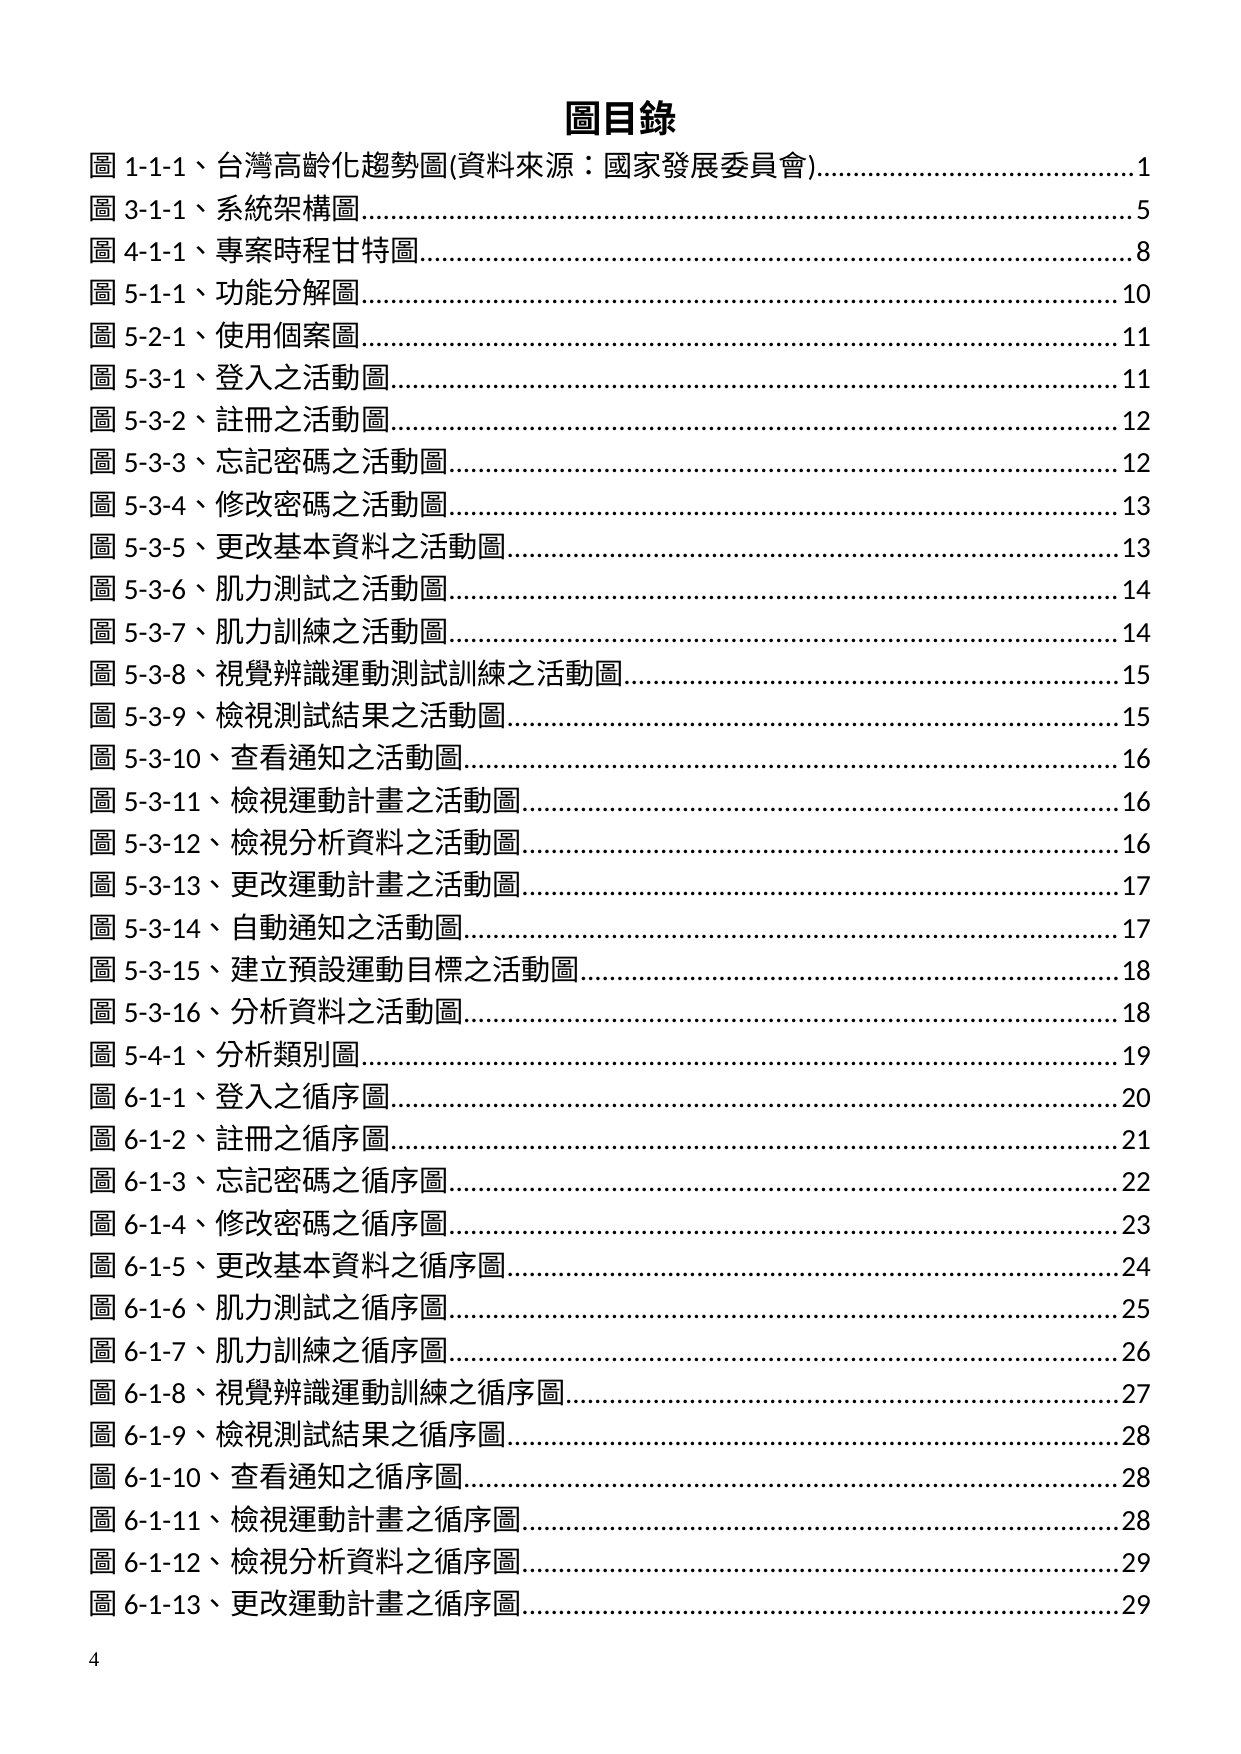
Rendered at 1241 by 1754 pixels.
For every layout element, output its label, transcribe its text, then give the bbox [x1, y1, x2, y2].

text 圖5-3-8、視覺辨識運動測試訓練之活動圖 15 [89, 650, 1152, 693]
text 圖6-1-12、檢視分析資料之循序圖 29 [89, 1538, 1152, 1581]
text 圖5-3-11、檢視運動計畫之活動圖 16 [89, 777, 1152, 819]
text 圖3-1-1、系統架構圖 5 [89, 185, 1152, 227]
text 圖4-1-1、專案時程甘特圖 8 [89, 227, 1152, 270]
text 圖6-1-13、更改運動計畫之循序圖 29 [89, 1581, 1152, 1623]
text 圖5-3-16、分析資料之活動圖 18 [89, 989, 1152, 1031]
text 圖5-3-1、登入之活動圖 11 [89, 354, 1152, 397]
text 圖5-3-13、更改運動計畫之活動圖 17 [89, 862, 1152, 904]
text 圖5-4-1、分析類別圖 19 [89, 1031, 1152, 1073]
text 圖5-3-9、檢視測試結果之活動圖 15 [89, 693, 1152, 735]
text 圖6-1-9、檢視測試結果之循序圖 28 [89, 1412, 1152, 1454]
text 圖5-3-10、查看通知之活動圖 16 [89, 735, 1152, 777]
text 圖5-3-3、忘記密碼之活動圖 12 [89, 439, 1152, 481]
text 圖5-2-1、使用個案圖 11 [89, 312, 1152, 354]
text 圖6-1-2、註冊之循序圖 21 [89, 1116, 1152, 1158]
text 圖6-1-10、查看通知之循序圖 28 [89, 1454, 1152, 1496]
text 圖1-1-1、台灣高齡化趨勢圖(資料來源：國家發展委員會) 1 [89, 143, 1152, 185]
text 圖6-1-5、更改基本資料之循序圖 24 [89, 1242, 1152, 1285]
text 圖6-1-3、忘記密碼之循序圖 22 [89, 1158, 1152, 1200]
text 圖目錄 [89, 89, 1152, 143]
text 圖6-1-7、肌力訓練之循序圖 26 [89, 1327, 1152, 1369]
text 圖6-1-1、登入之循序圖 20 [89, 1073, 1152, 1116]
text 圖6-1-11、檢視運動計畫之循序圖 28 [89, 1496, 1152, 1538]
text 圖6-1-6、肌力測試之循序圖 25 [89, 1285, 1152, 1327]
text 圖5-3-15、建立預設運動目標之活動圖 18 [89, 946, 1152, 989]
text 圖6-1-4、修改密碼之循序圖 23 [89, 1200, 1152, 1242]
text 圖5-3-6、肌力測試之活動圖 14 [89, 566, 1152, 608]
text 圖5-3-12、檢視分析資料之活動圖 16 [89, 819, 1152, 862]
text 圖5-3-5、更改基本資料之活動圖 13 [89, 523, 1152, 566]
text 圖6-1-8、視覺辨識運動訓練之循序圖 27 [89, 1369, 1152, 1412]
text 圖5-3-2、註冊之活動圖 12 [89, 397, 1152, 439]
text 圖5-3-4、修改密碼之活動圖 13 [89, 481, 1152, 523]
text 圖5-3-7、肌力訓練之活動圖 14 [89, 608, 1152, 650]
text 圖5-3-14、自動通知之活動圖 17 [89, 904, 1152, 946]
text 圖5-1-1、功能分解圖 10 [89, 270, 1152, 312]
